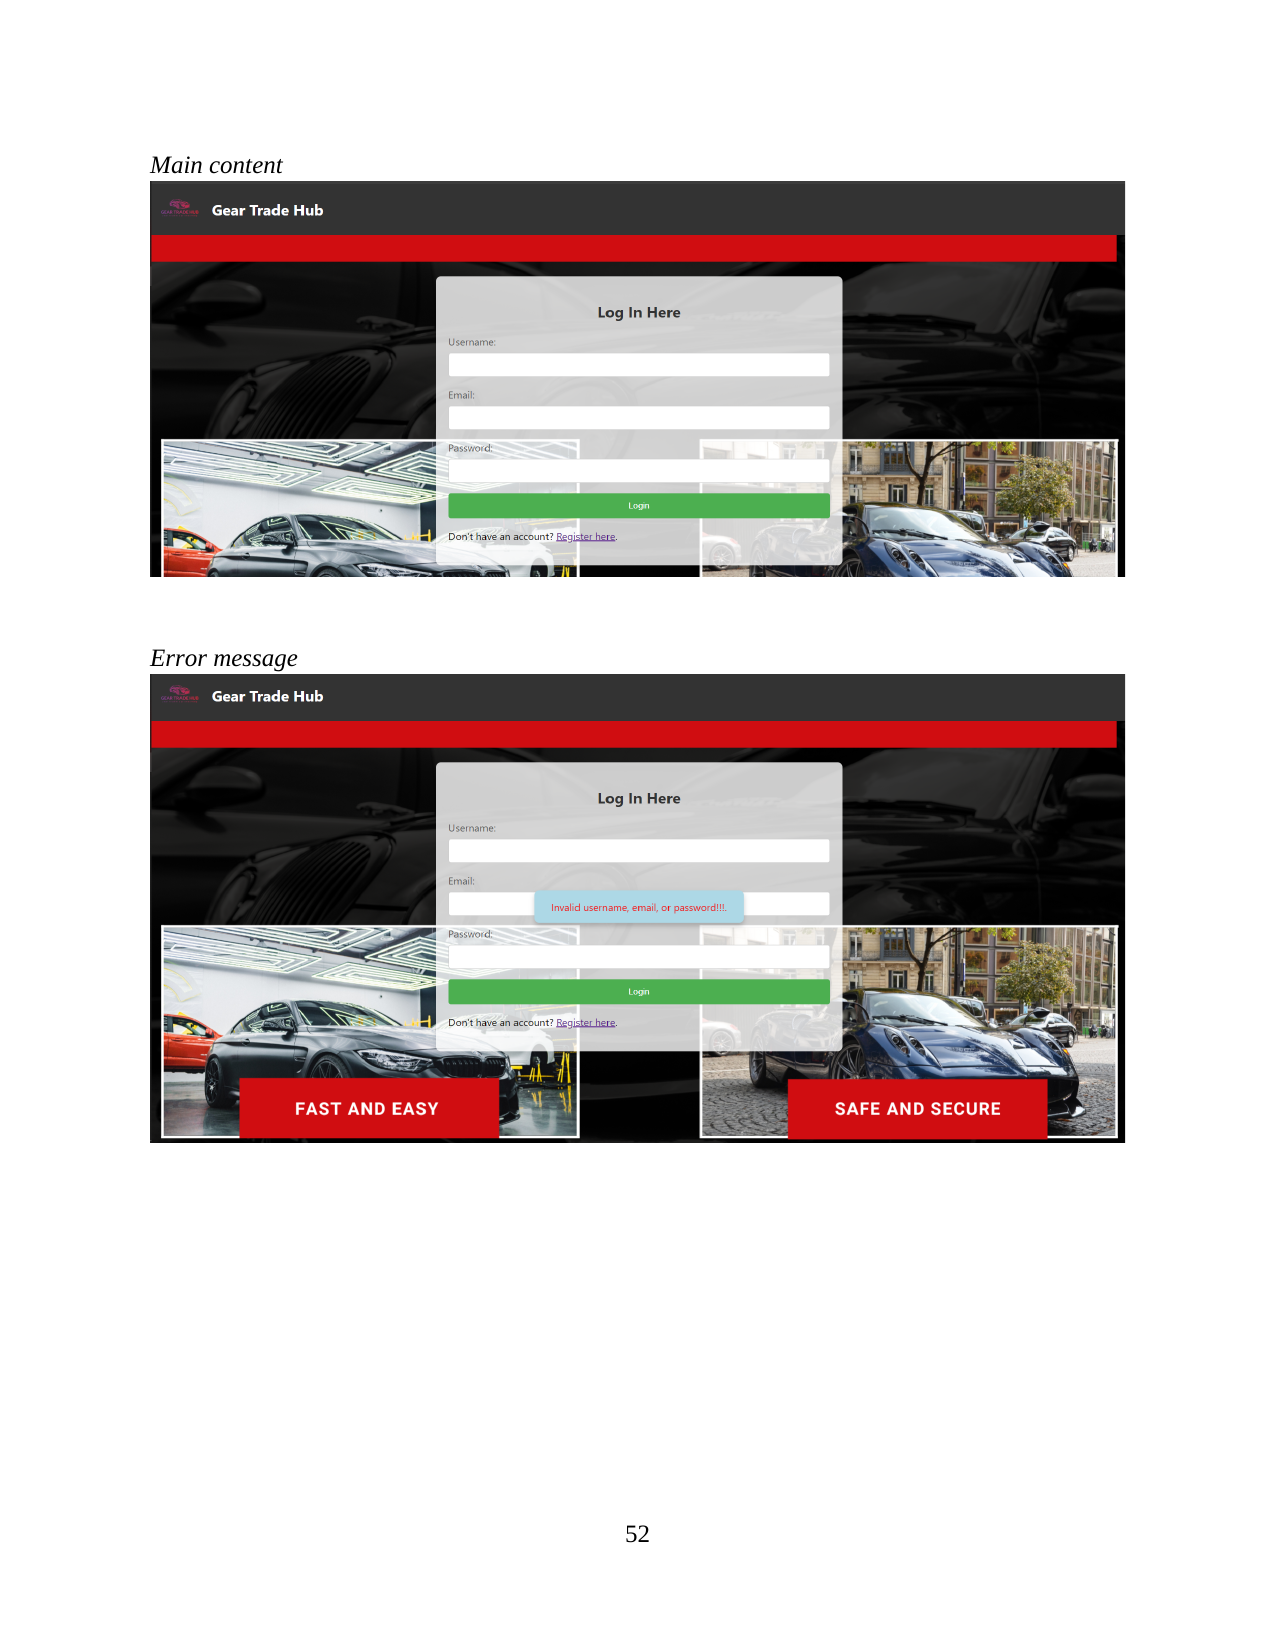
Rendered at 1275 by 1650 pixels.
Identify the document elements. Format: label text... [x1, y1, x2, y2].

subtitle Main content [150, 150, 1125, 179]
picture [150, 181, 1125, 577]
subtitle Error message [150, 643, 1125, 672]
picture [150, 674, 1125, 1143]
